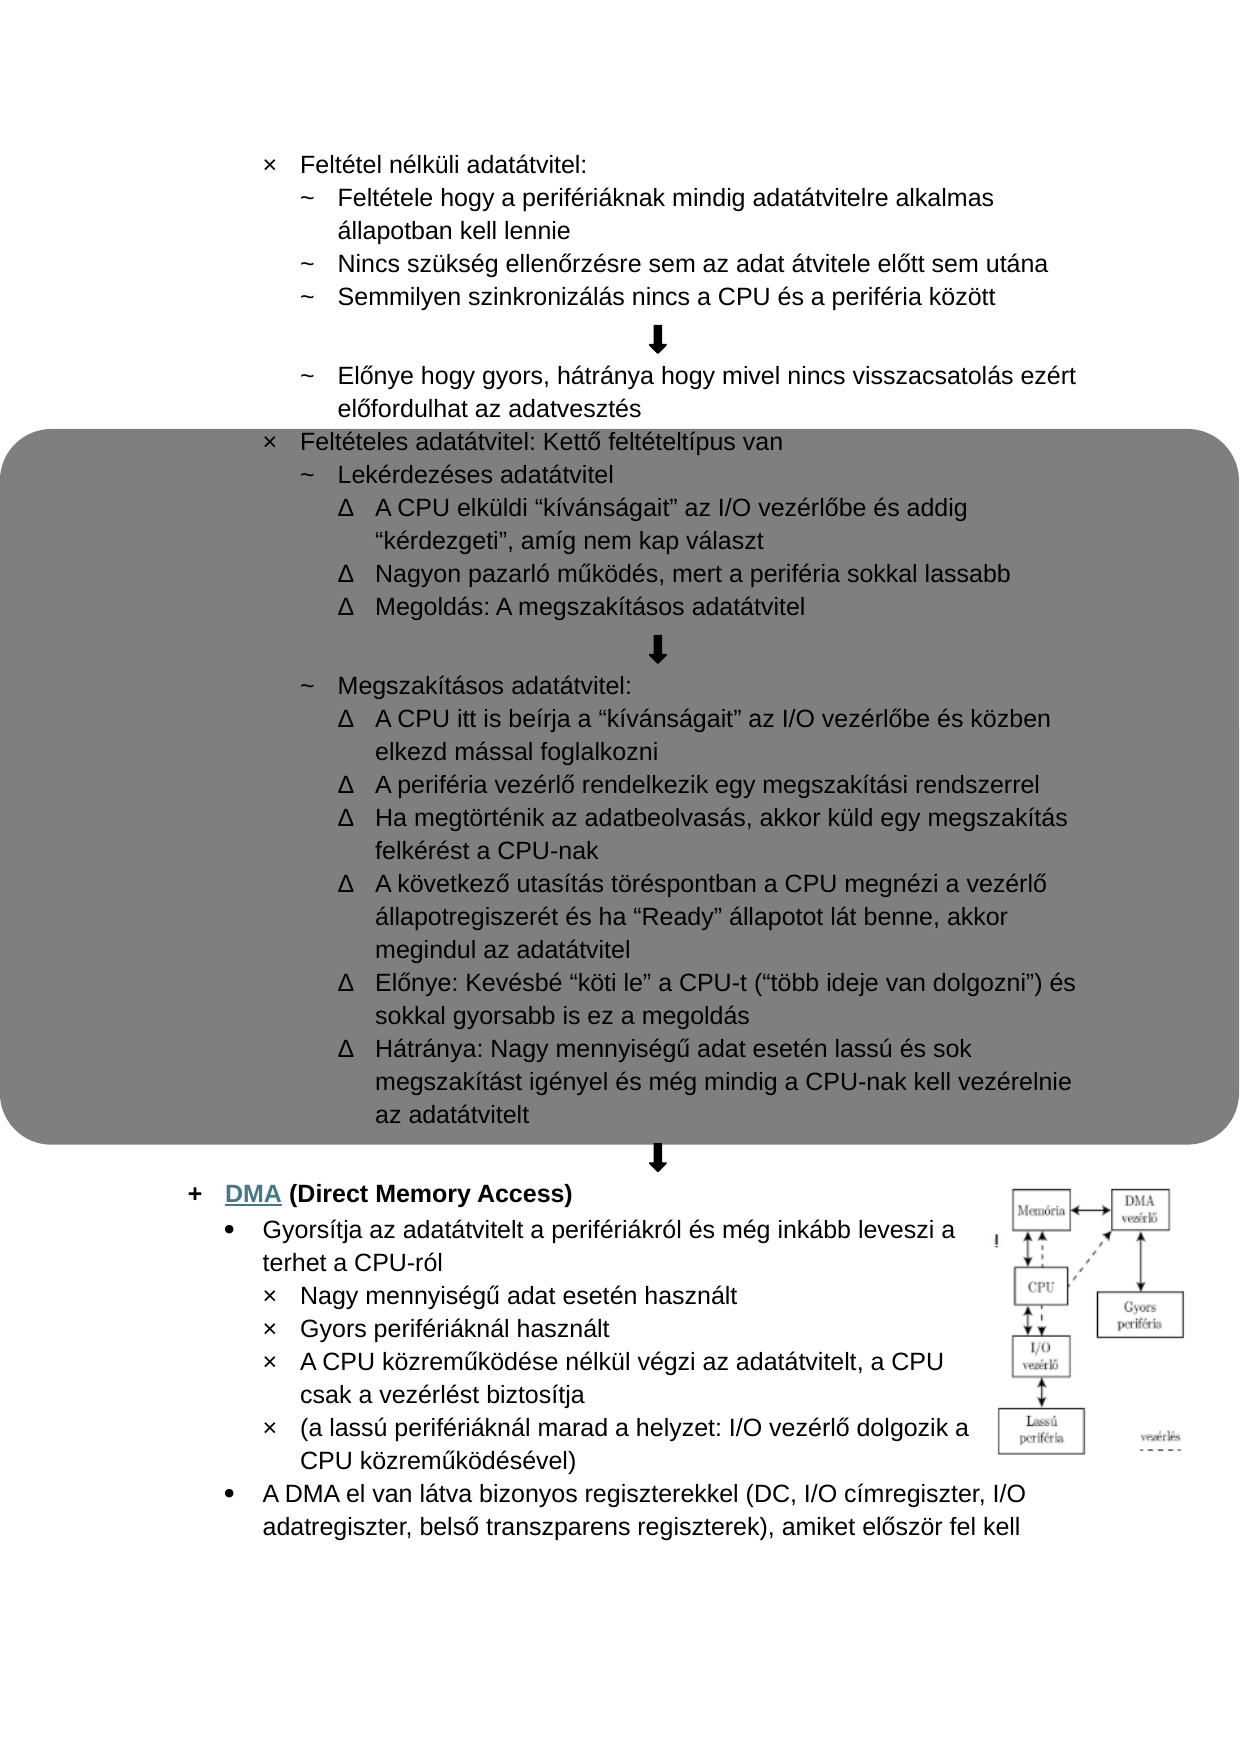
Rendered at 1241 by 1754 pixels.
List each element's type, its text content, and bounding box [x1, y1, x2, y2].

list Gyorsítja az adatátvitelt a perifériákról és még inkább leveszi a terhet a CPU-ról [225, 1215, 993, 1277]
list DMA (Direct Memory Access) [187, 1179, 1090, 1210]
list A CPU közreműködése nélkül végzi az adatátvitelt, a CPU csak a vezérlést biztosítja [262, 1347, 993, 1409]
list Nincs szükség ellenőrzésre sem az adat átvitele előtt sem utána [300, 249, 1090, 278]
list (a lassú perifériáknál marad a helyzet: I/O vezérlő dolgozik a CPU közreműködésével) [262, 1413, 1090, 1475]
list Gyors perifériáknál használt [262, 1314, 993, 1343]
list ⬇ [225, 315, 1090, 355]
list Feltétele hogy a perifériáknak mindig adatátvitelre alkalmas állapotban kell lennie [300, 183, 1090, 245]
list ⬇ [225, 1145, 1090, 1173]
list Feltétel nélküli adatátvitel: [262, 150, 1090, 179]
list Előnye hogy gyors, hátránya hogy mivel nincs visszacsatolás ezért előfordulhat az adatvesztés [300, 361, 1090, 423]
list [225, 1479, 1090, 1541]
list Semmilyen szinkronizálás nincs a CPU és a periféria között [300, 282, 1090, 311]
picture [993, 1180, 1188, 1460]
list Nagy mennyiségű adat esetén használt [262, 1281, 993, 1310]
